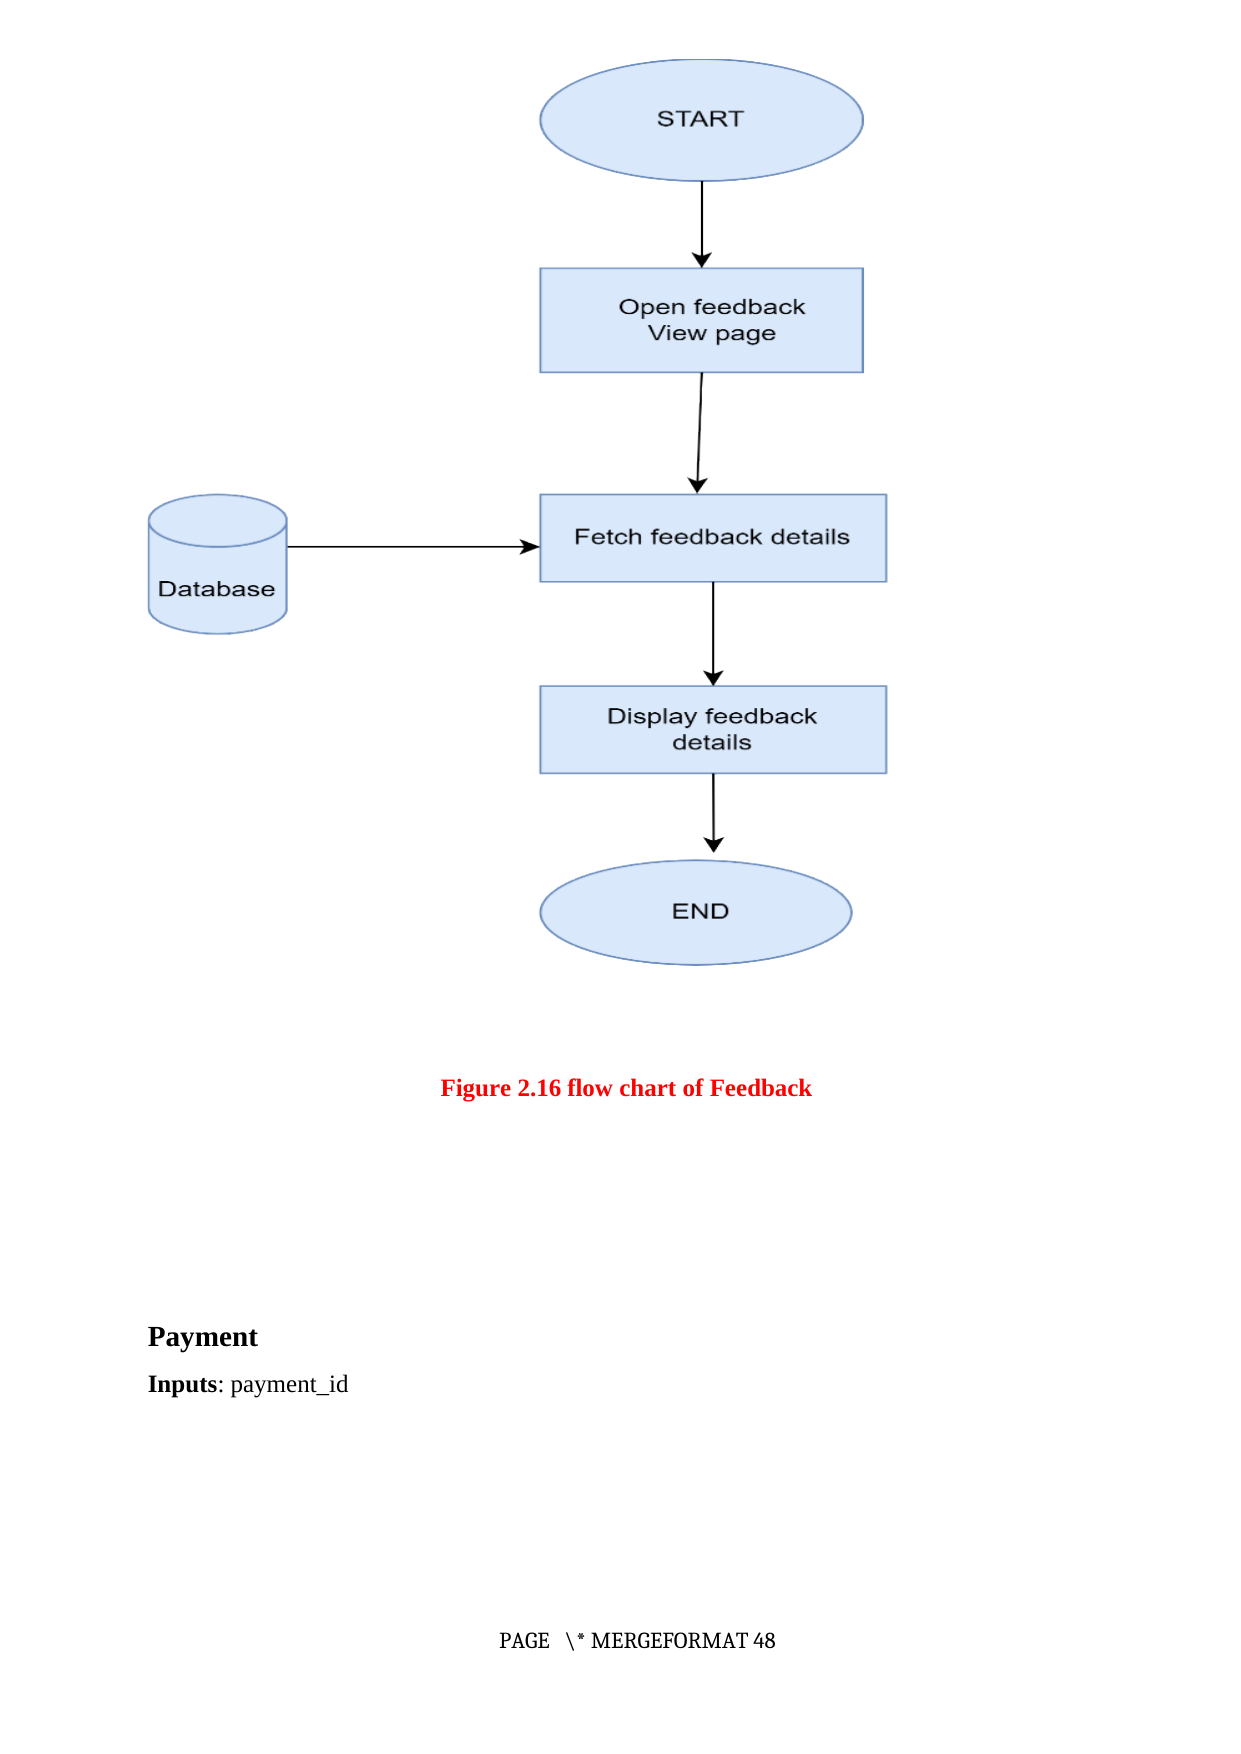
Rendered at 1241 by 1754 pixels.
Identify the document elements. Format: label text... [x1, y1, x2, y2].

picture [147, 59, 888, 966]
subtitle Payment [148, 1319, 1122, 1353]
subtitle Figure 2.16 flow chart of Feedback [171, 1073, 1082, 1102]
text Inputs: payment_id [148, 1369, 1122, 1398]
